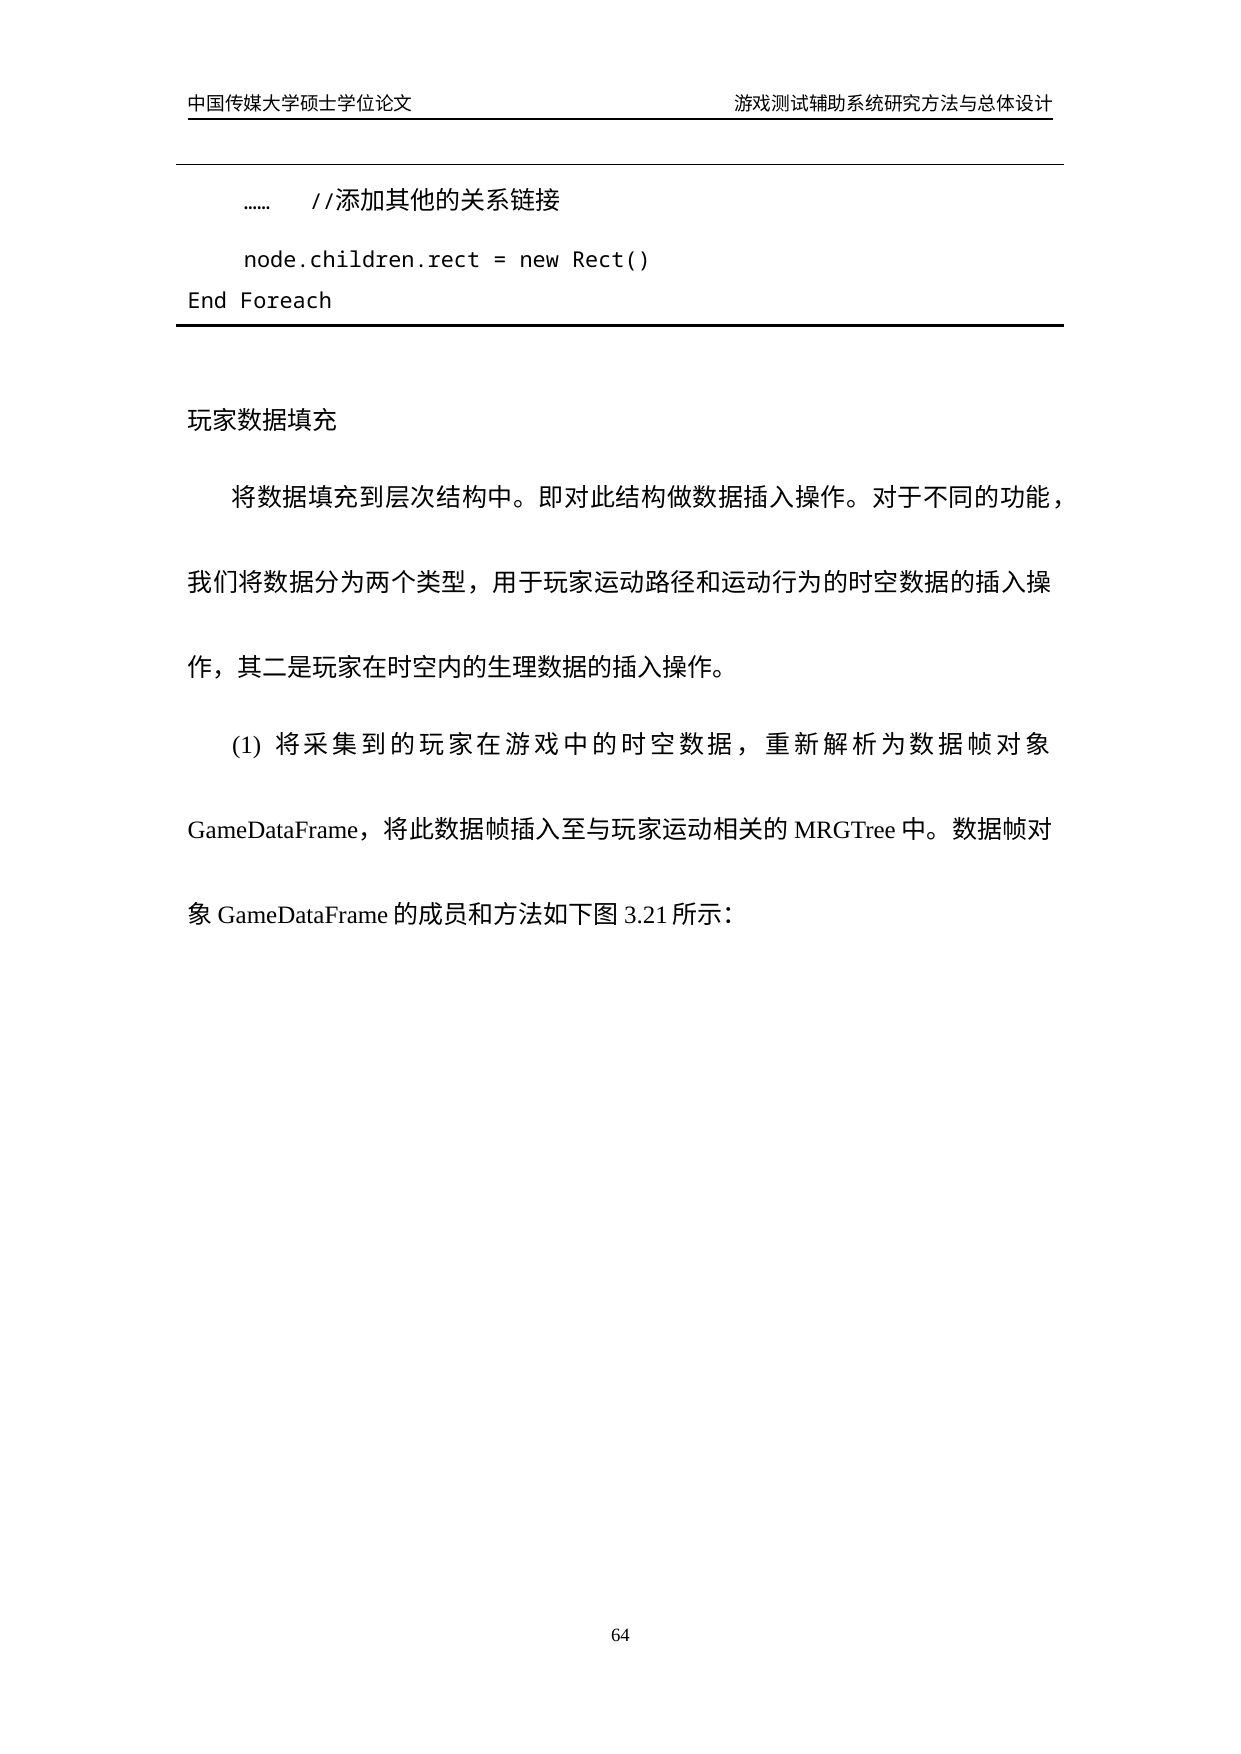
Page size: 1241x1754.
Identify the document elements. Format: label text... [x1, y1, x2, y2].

text 玩家数据填充 [187, 385, 1053, 453]
text 将数据填充到层次结构中。即对此结构做数据插入操作。对于不同的功能，我们将数据分为两个类型，用于玩家运动路径和运动行为的时空数据的插入操作，其二是玩家在时空内的生理数据的插入操作。 [187, 462, 1053, 699]
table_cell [176, 165, 1064, 323]
